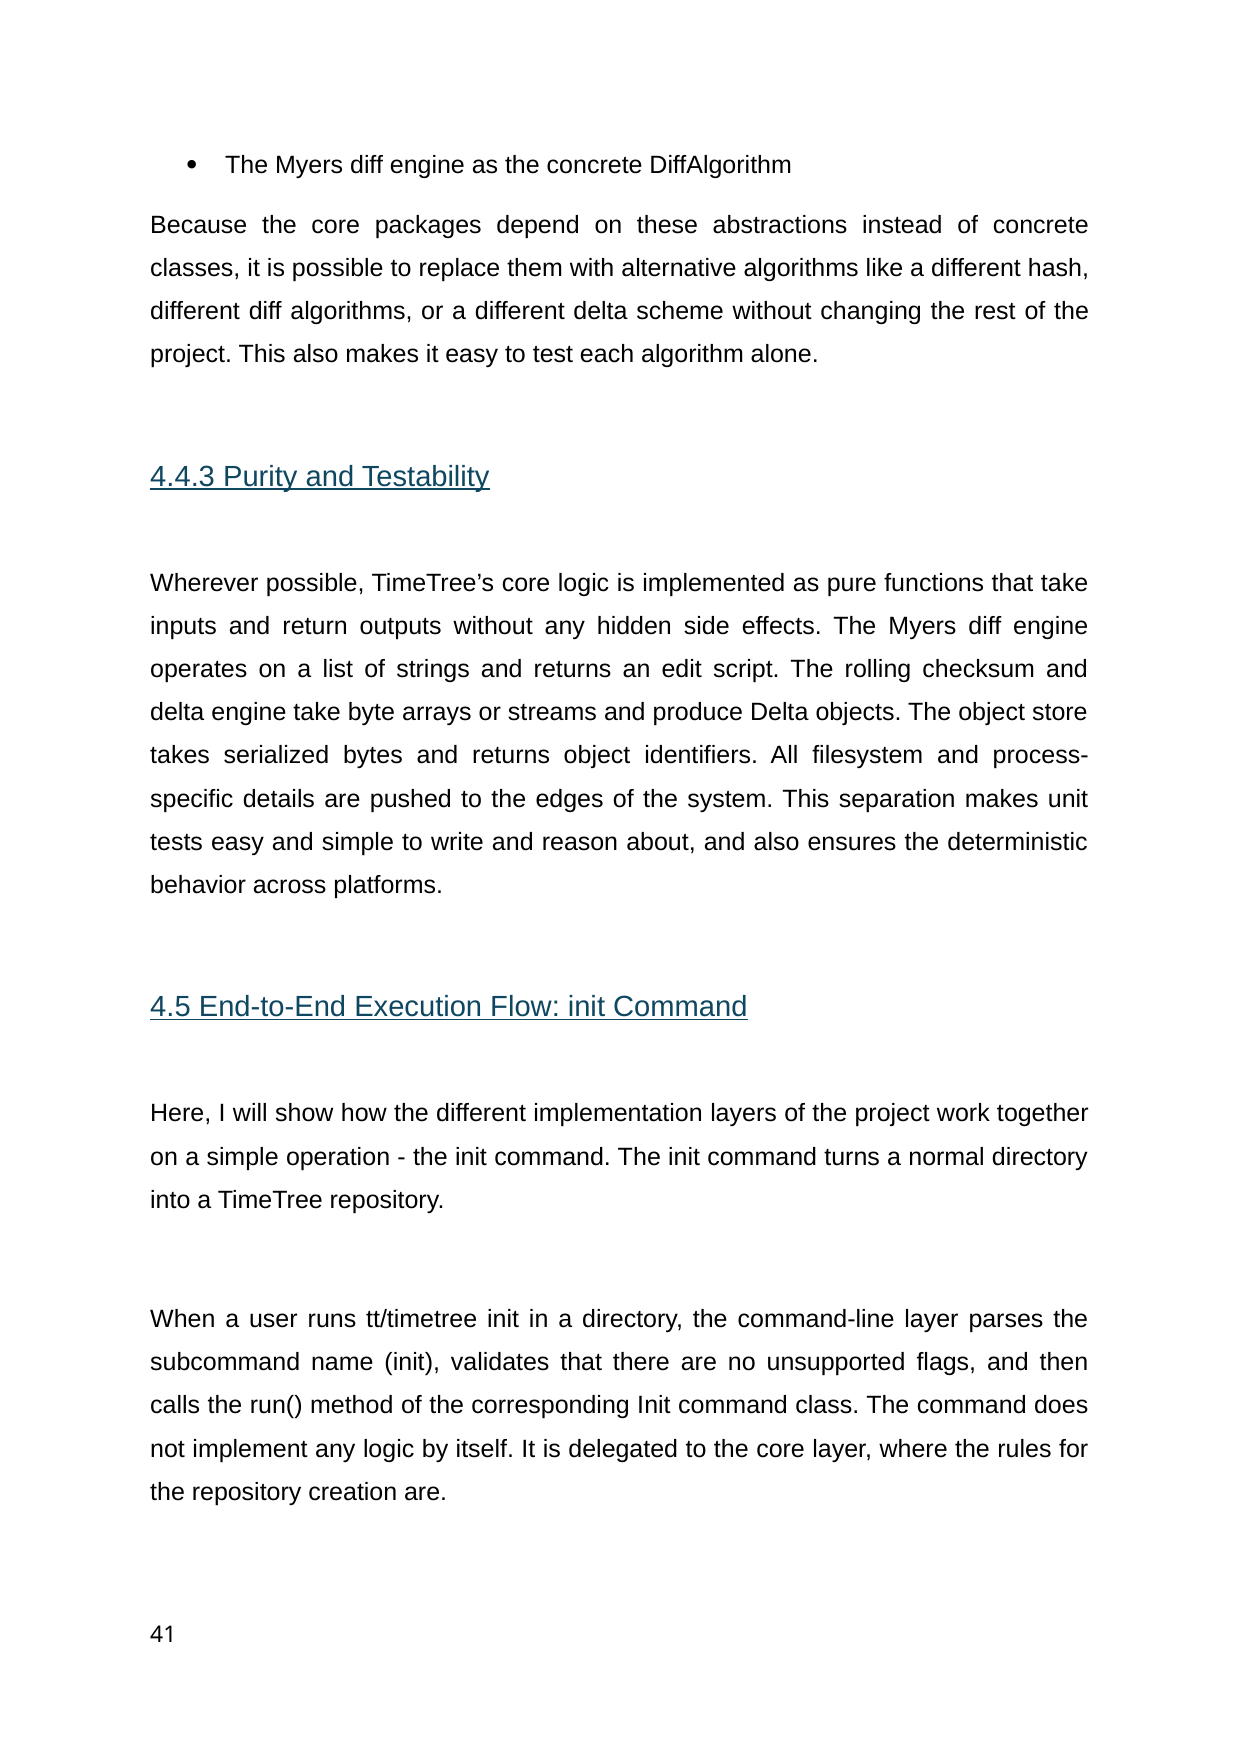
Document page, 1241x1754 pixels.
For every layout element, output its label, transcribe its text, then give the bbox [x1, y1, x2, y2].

subtitle 4.4.3 Purity and Testability [150, 459, 1090, 492]
text When a user runs tt/timetree init in a directory, the command-line layer parses the subcommand name (init), validates that there are no unsupported flags, and then calls the run() method of the corresponding Init command class. The command does not implement any logic by itself. It is delegated to the core layer, where the rules for the repository creation are. [150, 1304, 1090, 1506]
text Here, I will show how the different implementation layers of the project work together on a simple operation - the init command. The init command turns a normal directory into a TimeTree repository. [150, 1098, 1090, 1213]
text Because the core packages depend on these abstractions instead of concrete classes, it is possible to replace them with alternative algorithms like a different hash, different diff algorithms, or a different delta scheme without changing the rest of the project. This also makes it easy to test each algorithm alone. [150, 210, 1090, 368]
list The Myers diff engine as the concrete DiffAlgorithm [187, 150, 1090, 179]
subtitle 4.5 End-to-End Execution Flow: init Command [150, 989, 1090, 1023]
text Wherever possible, TimeTree’s core logic is implemented as pure functions that take inputs and return outputs without any hidden side effects. The Myers diff engine operates on a list of strings and returns an edit script. The rolling checksum and delta engine take byte arrays or streams and produce Delta objects. The object store takes serialized bytes and returns object identifiers. All filesystem and process-specific details are pushed to the edges of the system. This separation makes unit tests easy and simple to write and reason about, and also ensures the deterministic behavior across platforms. [150, 568, 1090, 898]
